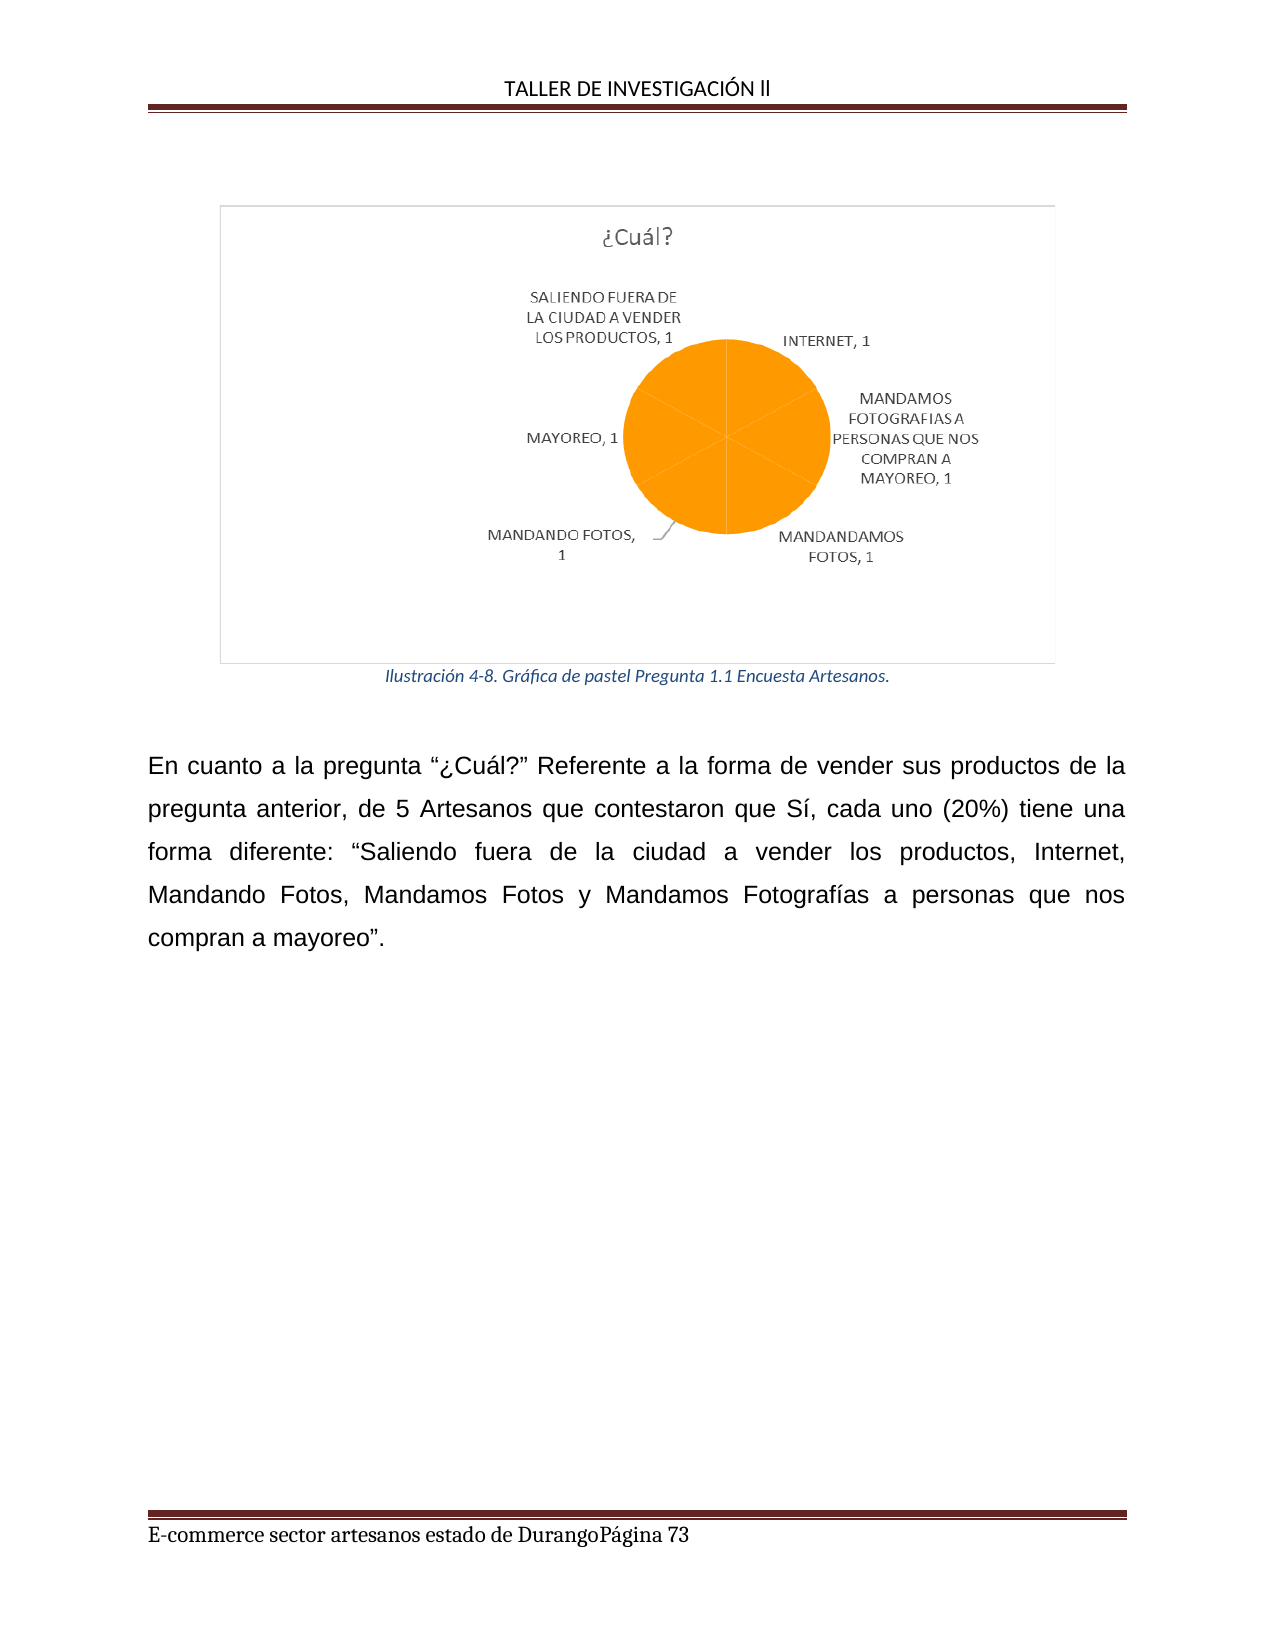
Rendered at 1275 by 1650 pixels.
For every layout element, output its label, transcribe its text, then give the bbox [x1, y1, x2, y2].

text En cuanto a la pregunta “¿Cuál?” Referente a la forma de vender sus productos de la pregunta anterior, de 5 Artesanos que contestaron que Sí, cada uno (20%) tiene una forma diferente: “Saliendo fuera de la ciudad a vender los productos, Internet, Mandando Fotos, Mandamos Fotos y Mandamos Fotografías a personas que nos compran a mayoreo”. [148, 751, 1127, 952]
picture [219, 205, 1056, 664]
